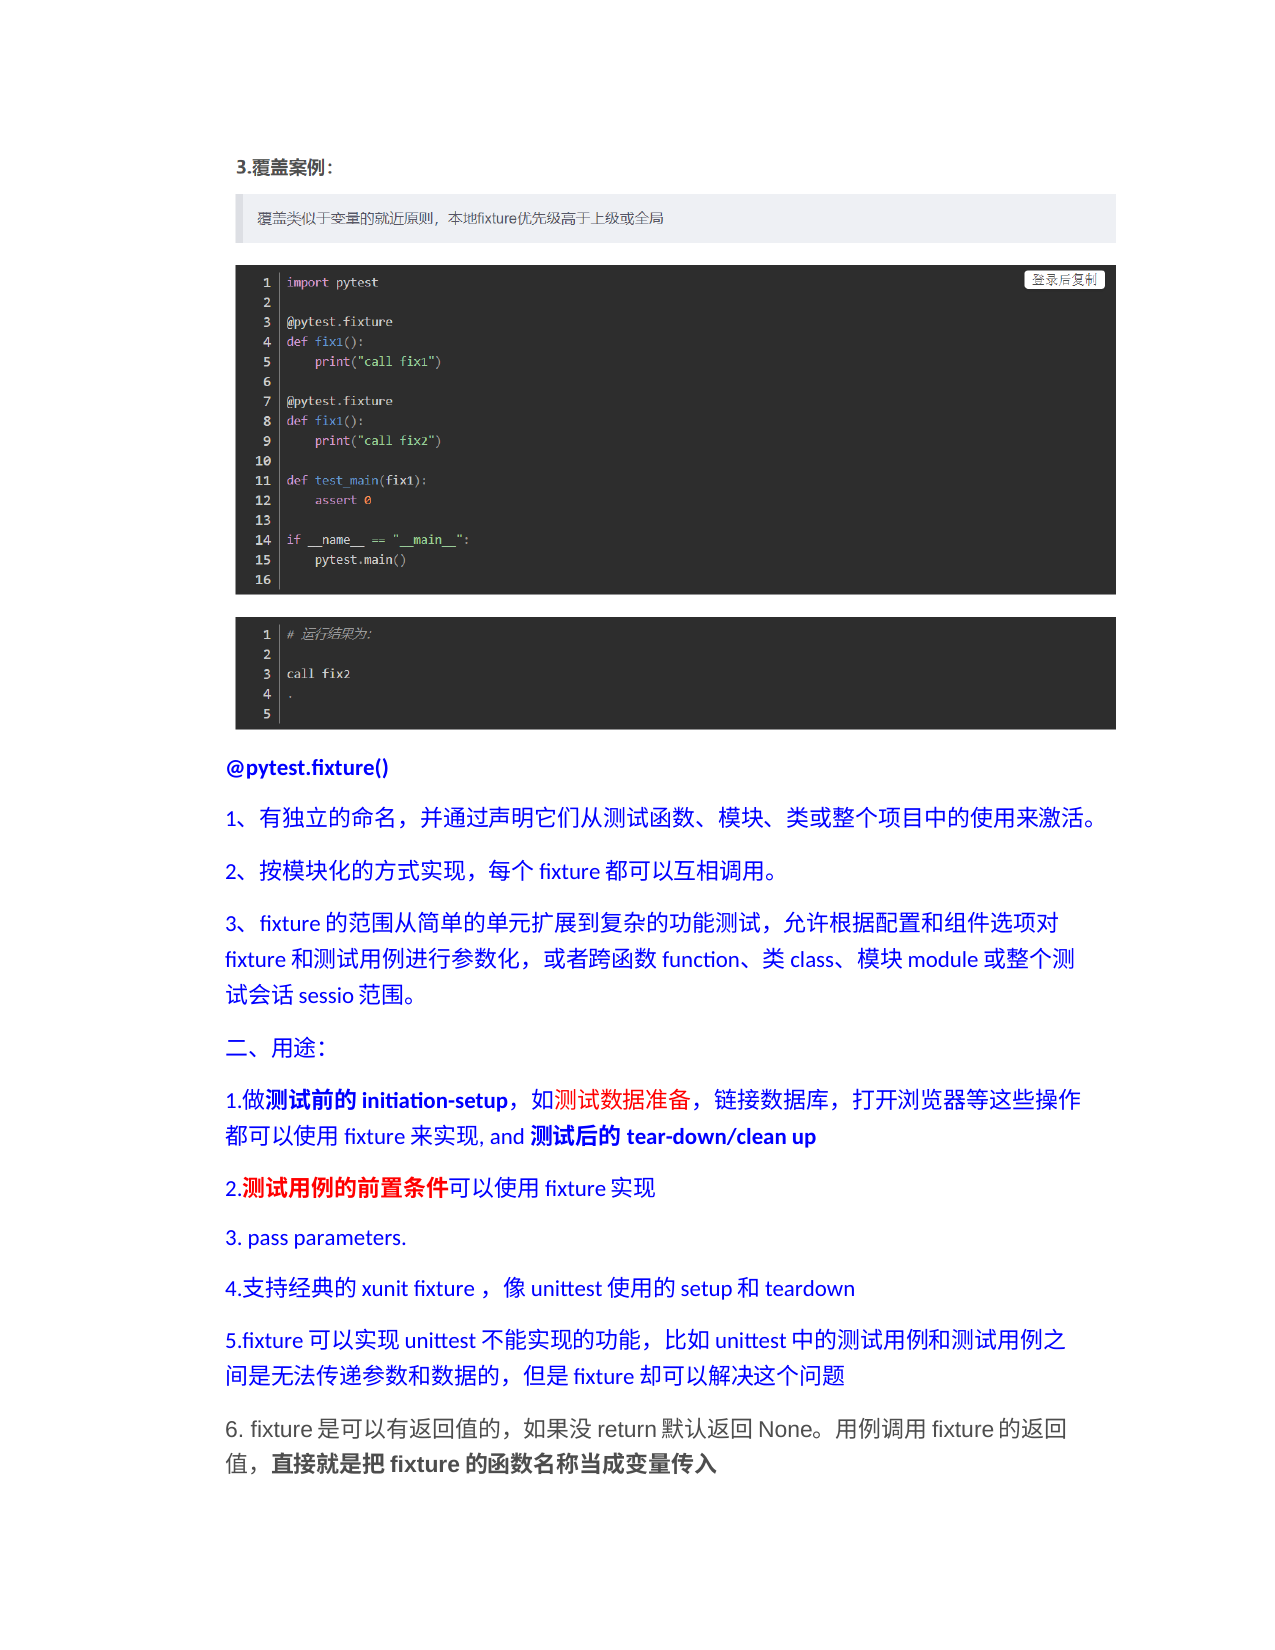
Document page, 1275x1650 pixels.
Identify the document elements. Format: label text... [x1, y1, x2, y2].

text 2、按模块化的方式实现，每个fixture都可以互相调用。 [225, 853, 1087, 886]
text 5.fixture可以实现unittest不能实现的功能，比如unittest中的测试用例和测试用例之间是无法传递参数和数据的，但是fixture却可以解决这个问题 [225, 1322, 1087, 1391]
text 6. fixture是可以有返回值的，如果没return默认返回None。用例调用fixture的返回值，直接就是把fixture的函数名称当成变量传入 [225, 1411, 1087, 1479]
text 1、有独立的命名，并通过声明它们从测试函数、模块、类或整个项目中的使用来激活。 [225, 800, 1087, 833]
text 3、fixture的范围从简单的单元扩展到复杂的功能测试，允许根据配置和组件选项对fixture和测试用例进行参数化，或者跨函数function、类class、模块module或整个测试会话sessio范围。 [225, 905, 1087, 1010]
text @pytest.fixture() [225, 753, 1087, 781]
picture [225, 150, 1125, 735]
text 1.做测试前的initiation-setup，如测试数据准备，链接数据库，打开浏览器等这些操作都可以使用fixture来实现, and 测试后的 tear-down/clean up [225, 1082, 1087, 1151]
text 二、用途： [225, 1029, 1087, 1063]
text 2.测试用例的前置条件可以使用fixture实现 [225, 1170, 1087, 1203]
text 3. pass parameters. [225, 1223, 1087, 1251]
text 4.支持经典的xunit fixture ，像unittest使用的setup和teardown [225, 1270, 1087, 1303]
